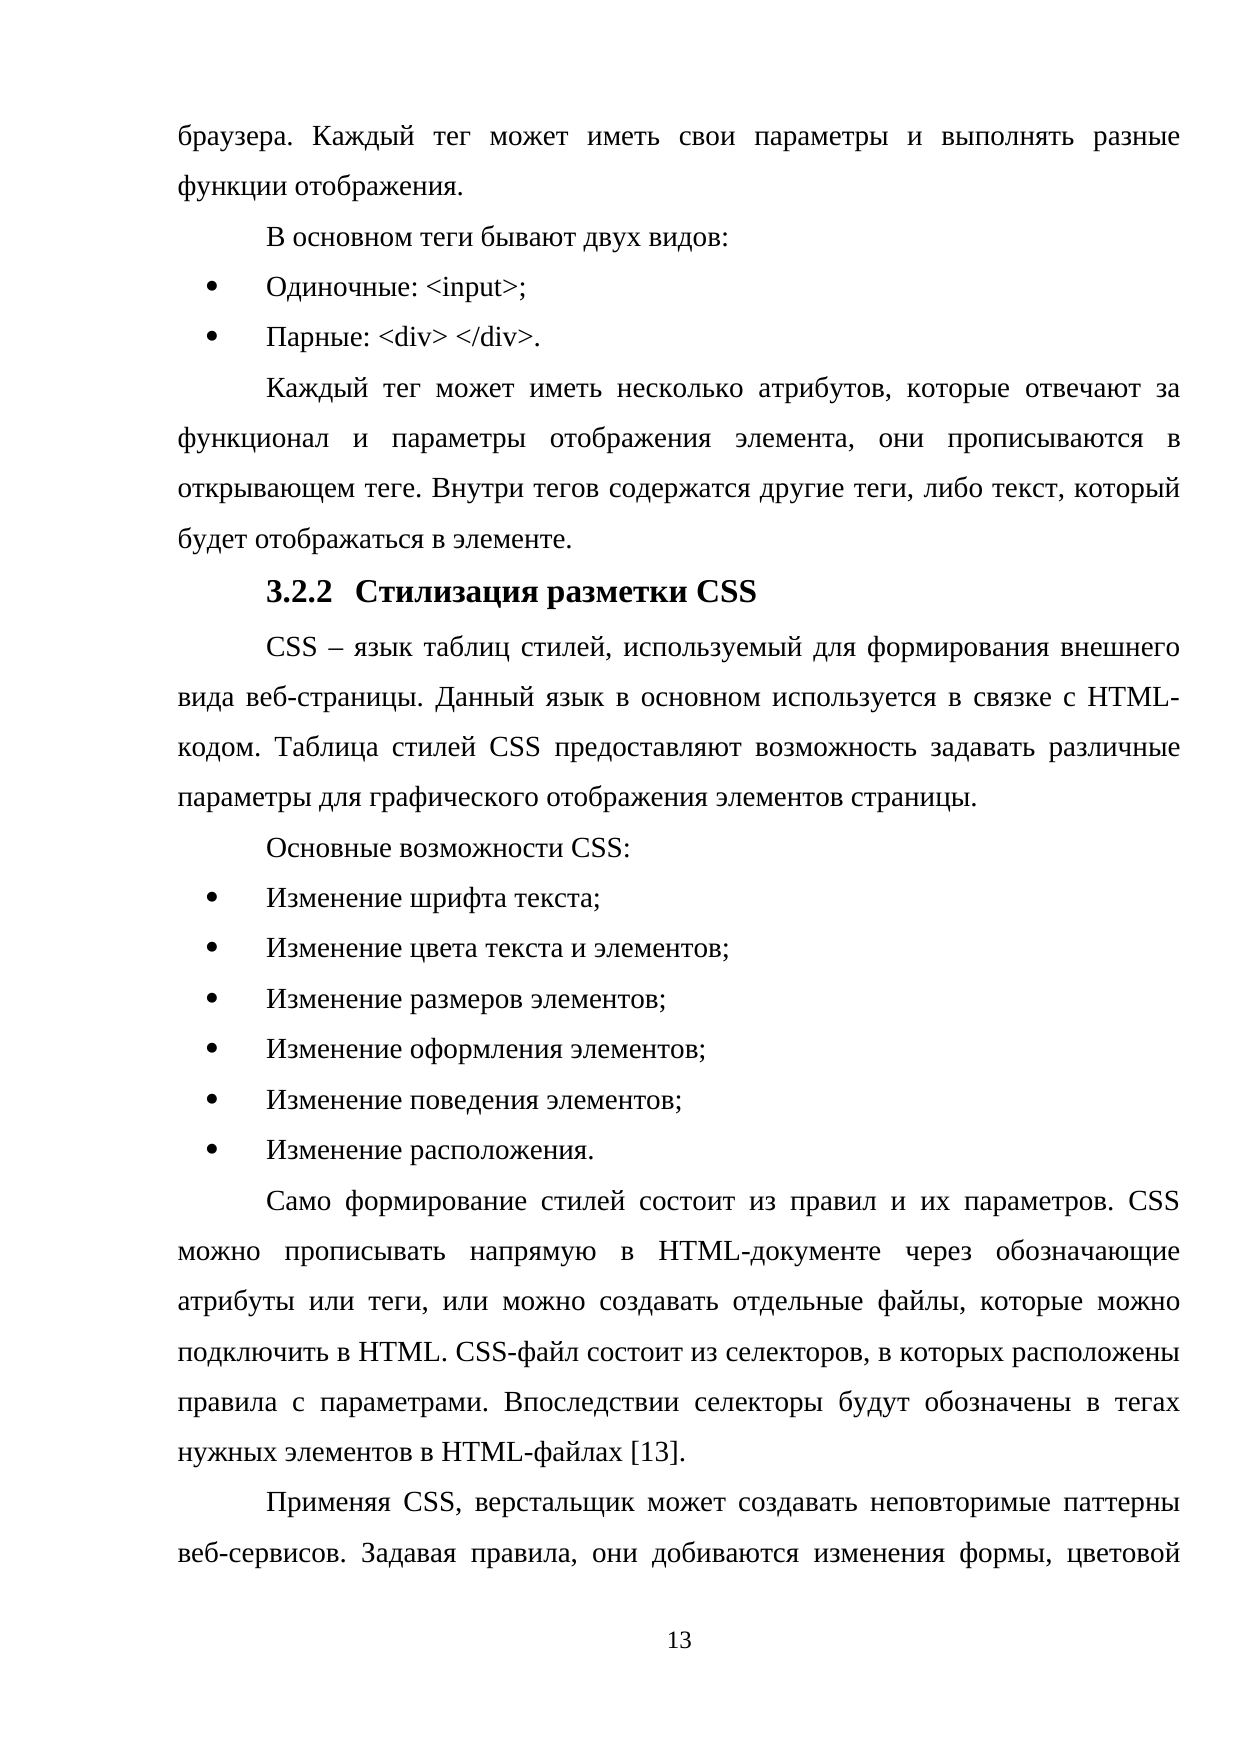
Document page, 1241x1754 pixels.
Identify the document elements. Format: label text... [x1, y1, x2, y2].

text Стилизация разметки CSS [266, 571, 1181, 609]
text Изменение поведения элементов; [207, 1082, 1181, 1116]
text Парные: <div> </div>. [207, 319, 1181, 353]
text Изменение размеров элементов; [207, 981, 1181, 1015]
text Изменение расположения. [207, 1132, 1181, 1166]
text Изменение цвета текста и элементов; [207, 931, 1181, 964]
text Изменение оформления элементов; [207, 1031, 1181, 1065]
text CSS – язык таблиц стилей, используемый для формирования внешнего вида веб-страницы. Данный язык в основном используется в связке с HTML-кодом. Таблица стилей CSS предоставляют возможность задавать различные параметры для графического отображения элементов страницы. [177, 629, 1181, 813]
text Изменение шрифта текста; [207, 880, 1181, 914]
text В основном теги бывают двух видов: [177, 219, 1181, 252]
text Само формирование стилей состоит из правил и их параметров. CSS можно прописывать напрямую в HTML-документе через обозначающие атрибуты или теги, или можно создавать отдельные файлы, которые можно подключить в HTML. CSS-файл состоит из селекторов, в которых расположены правила с параметрами. Впоследствии селекторы будут обозначены в тегах нужных элементов в HTML-файлах [13]. [177, 1183, 1181, 1468]
text Основные возможности CSS: [177, 830, 1181, 863]
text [177, 1484, 1181, 1568]
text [177, 118, 1181, 202]
text Одиночные: <input>; [207, 269, 1181, 303]
text Каждый тег может иметь несколько атрибутов, которые отвечают за функционал и параметры отображения элемента, они прописываются в открывающем теге. Внутри тегов содержатся другие теги, либо текст, который будет отображаться в элементе. [177, 370, 1181, 554]
